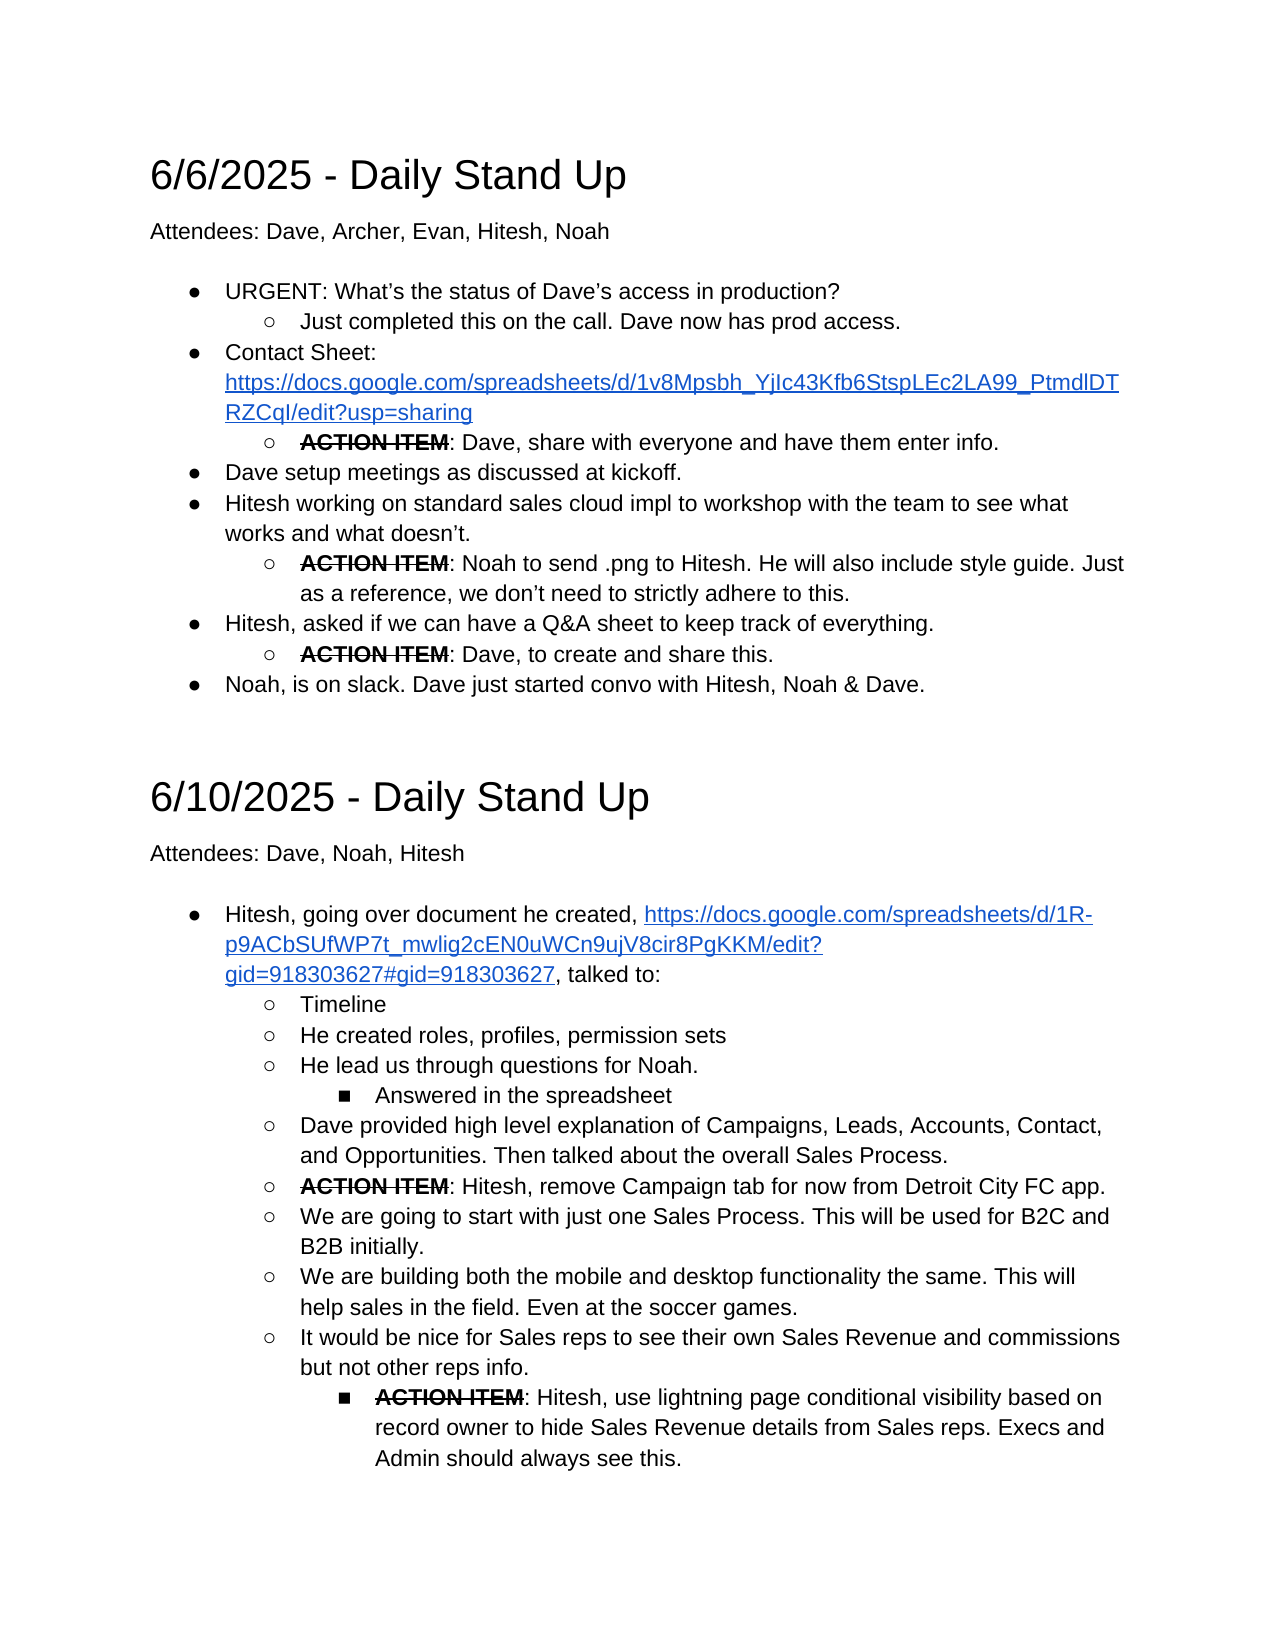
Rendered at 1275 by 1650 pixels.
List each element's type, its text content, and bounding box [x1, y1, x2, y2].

list We are going to start with just one Sales Process. This will be used for B2C and B2B initially. [262, 1203, 1125, 1259]
list Dave setup meetings as discussed at kickoff. [187, 459, 1125, 486]
list URGENT: What’s the status of Dave’s access in production? [187, 278, 1125, 304]
list Just completed this on the call. Dave now has prod access. [262, 308, 1125, 334]
list We are building both the mobile and desktop functionality the same. This will help sales in the field. Even at the soccer games. [262, 1263, 1125, 1320]
list Hitesh, asked if we can have a Q&A sheet to keep track of everything. [187, 610, 1125, 637]
list Answered in the spreadsheet [337, 1082, 1125, 1108]
subtitle 6/6/2025 - Daily Stand Up [150, 150, 1125, 198]
text Attendees: Dave, Noah, Hitesh [150, 840, 1125, 867]
list Noah, is on slack. Dave just started convo with Hitesh, Noah & Dave. [187, 671, 1125, 697]
list ACTION ITEM: Hitesh, use lightning page conditional visibility based on record owner to hide Sales Revenue details from Sales reps. Execs and Admin should always see this. [337, 1384, 1125, 1471]
subtitle 6/10/2025 - Daily Stand Up [150, 773, 1125, 821]
list Timeline [262, 991, 1125, 1018]
list He created roles, profiles, permission sets [262, 1022, 1125, 1048]
list ACTION ITEM: Dave, share with everyone and have them enter info. [262, 429, 1125, 455]
list Hitesh working on standard sales cloud impl to workshop with the team to see what works and what doesn’t. [187, 489, 1125, 546]
list ACTION ITEM: Noah to send .png to Hitesh. He will also include style guide. Just as a reference, we don’t need to strictly adhere to this. [262, 550, 1125, 606]
list It would be nice for Sales reps to see their own Sales Revenue and commissions but not other reps info. [262, 1324, 1125, 1380]
list Contact Sheet: https://docs.google.com/spreadsheets/d/1v8Mpsbh_YjIc43Kfb6StspLEc2LA99_PtmdlDTRZCqI/edit?usp=sharing [187, 338, 1125, 425]
list ACTION ITEM: Hitesh, remove Campaign tab for now from Detroit City FC app. [262, 1173, 1125, 1199]
list Hitesh, going over document he created, https://docs.google.com/spreadsheets/d/1R-p9ACbSUfWP7t_mwlig2cEN0uWCn9ujV8cir8PgKKM/edit?gid=918303627#gid=918303627, talked to: [187, 901, 1125, 988]
text Attendees: Dave, Archer, Evan, Hitesh, Noah [150, 218, 1125, 244]
list He lead us through questions for Noah. [262, 1052, 1125, 1078]
list Dave provided high level explanation of Campaigns, Leads, Accounts, Contact, and Opportunities. Then talked about the overall Sales Process. [262, 1112, 1125, 1169]
list ACTION ITEM: Dave, to create and share this. [262, 641, 1125, 667]
